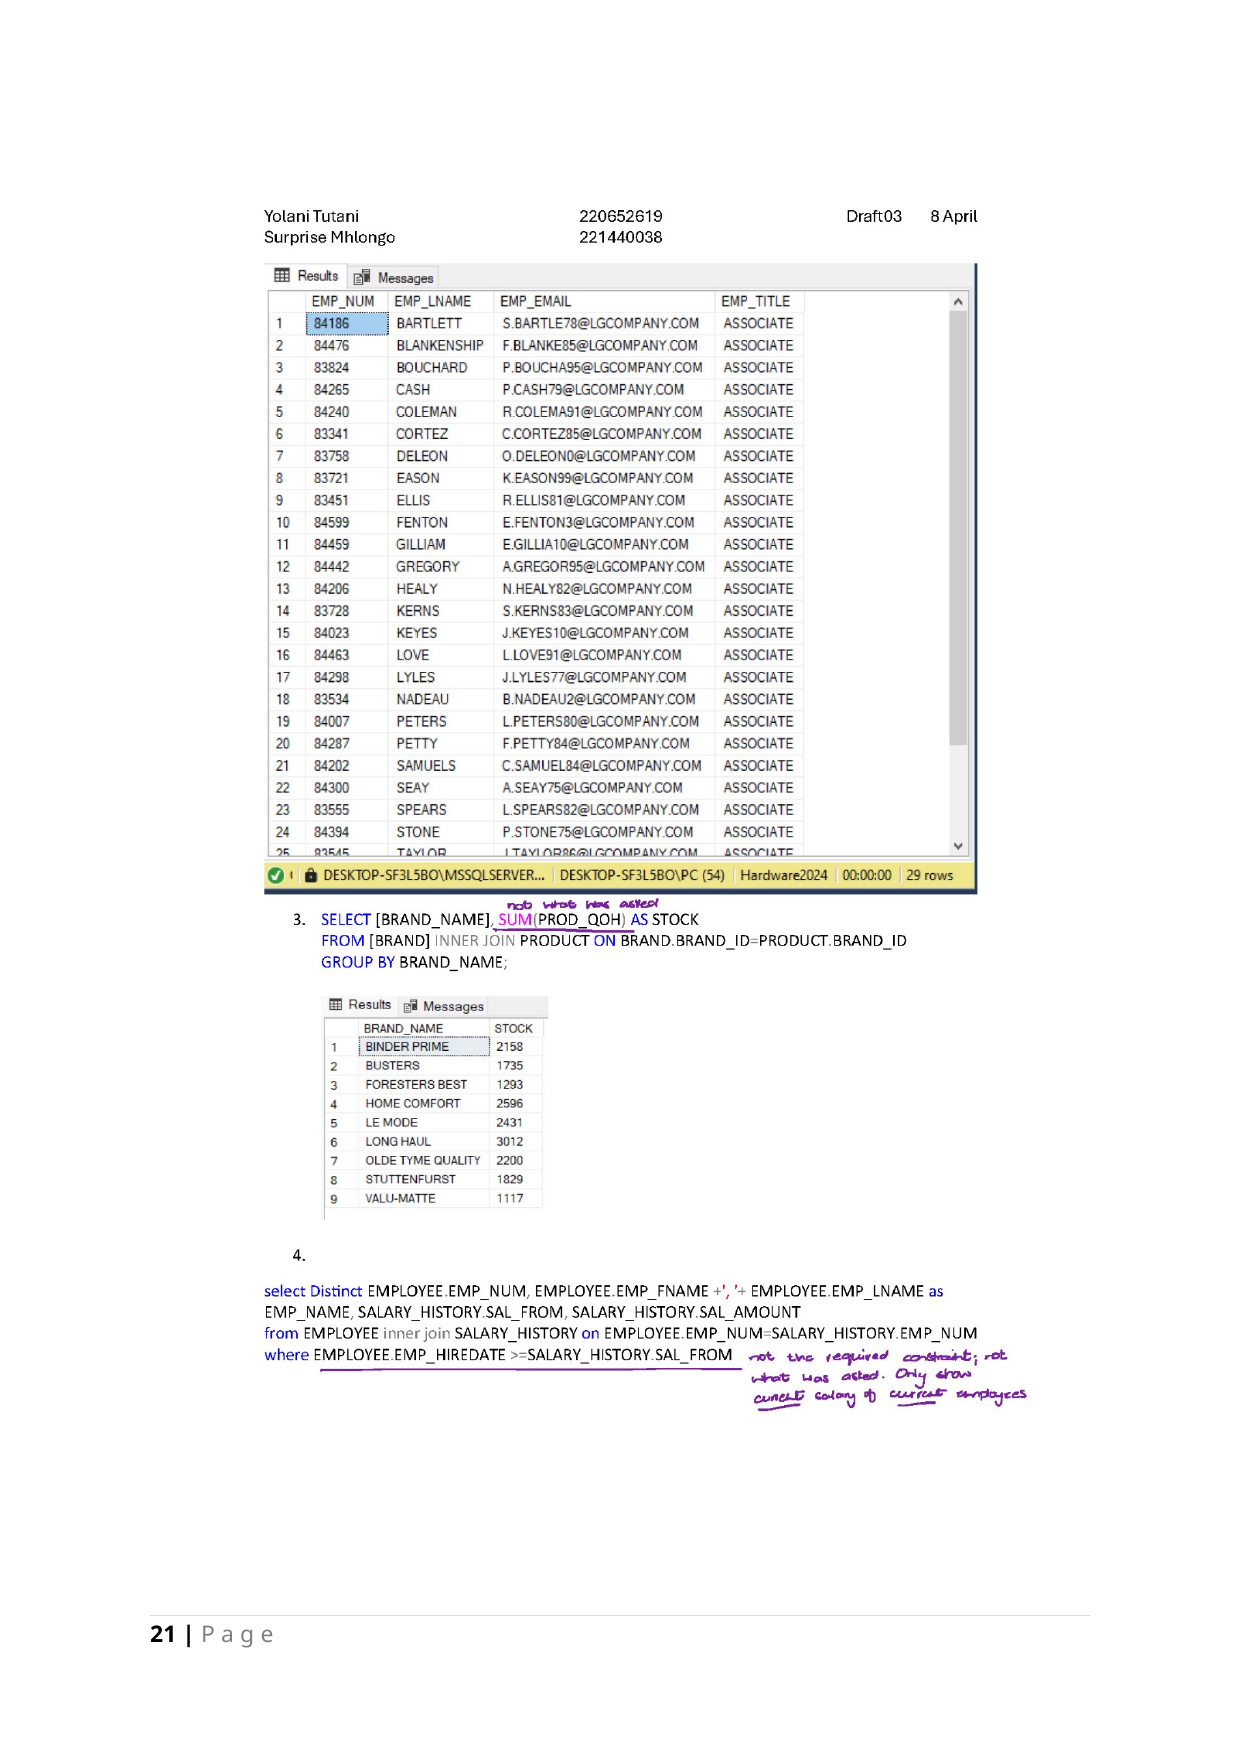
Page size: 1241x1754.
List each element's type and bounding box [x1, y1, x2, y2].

picture [150, 150, 1091, 1480]
